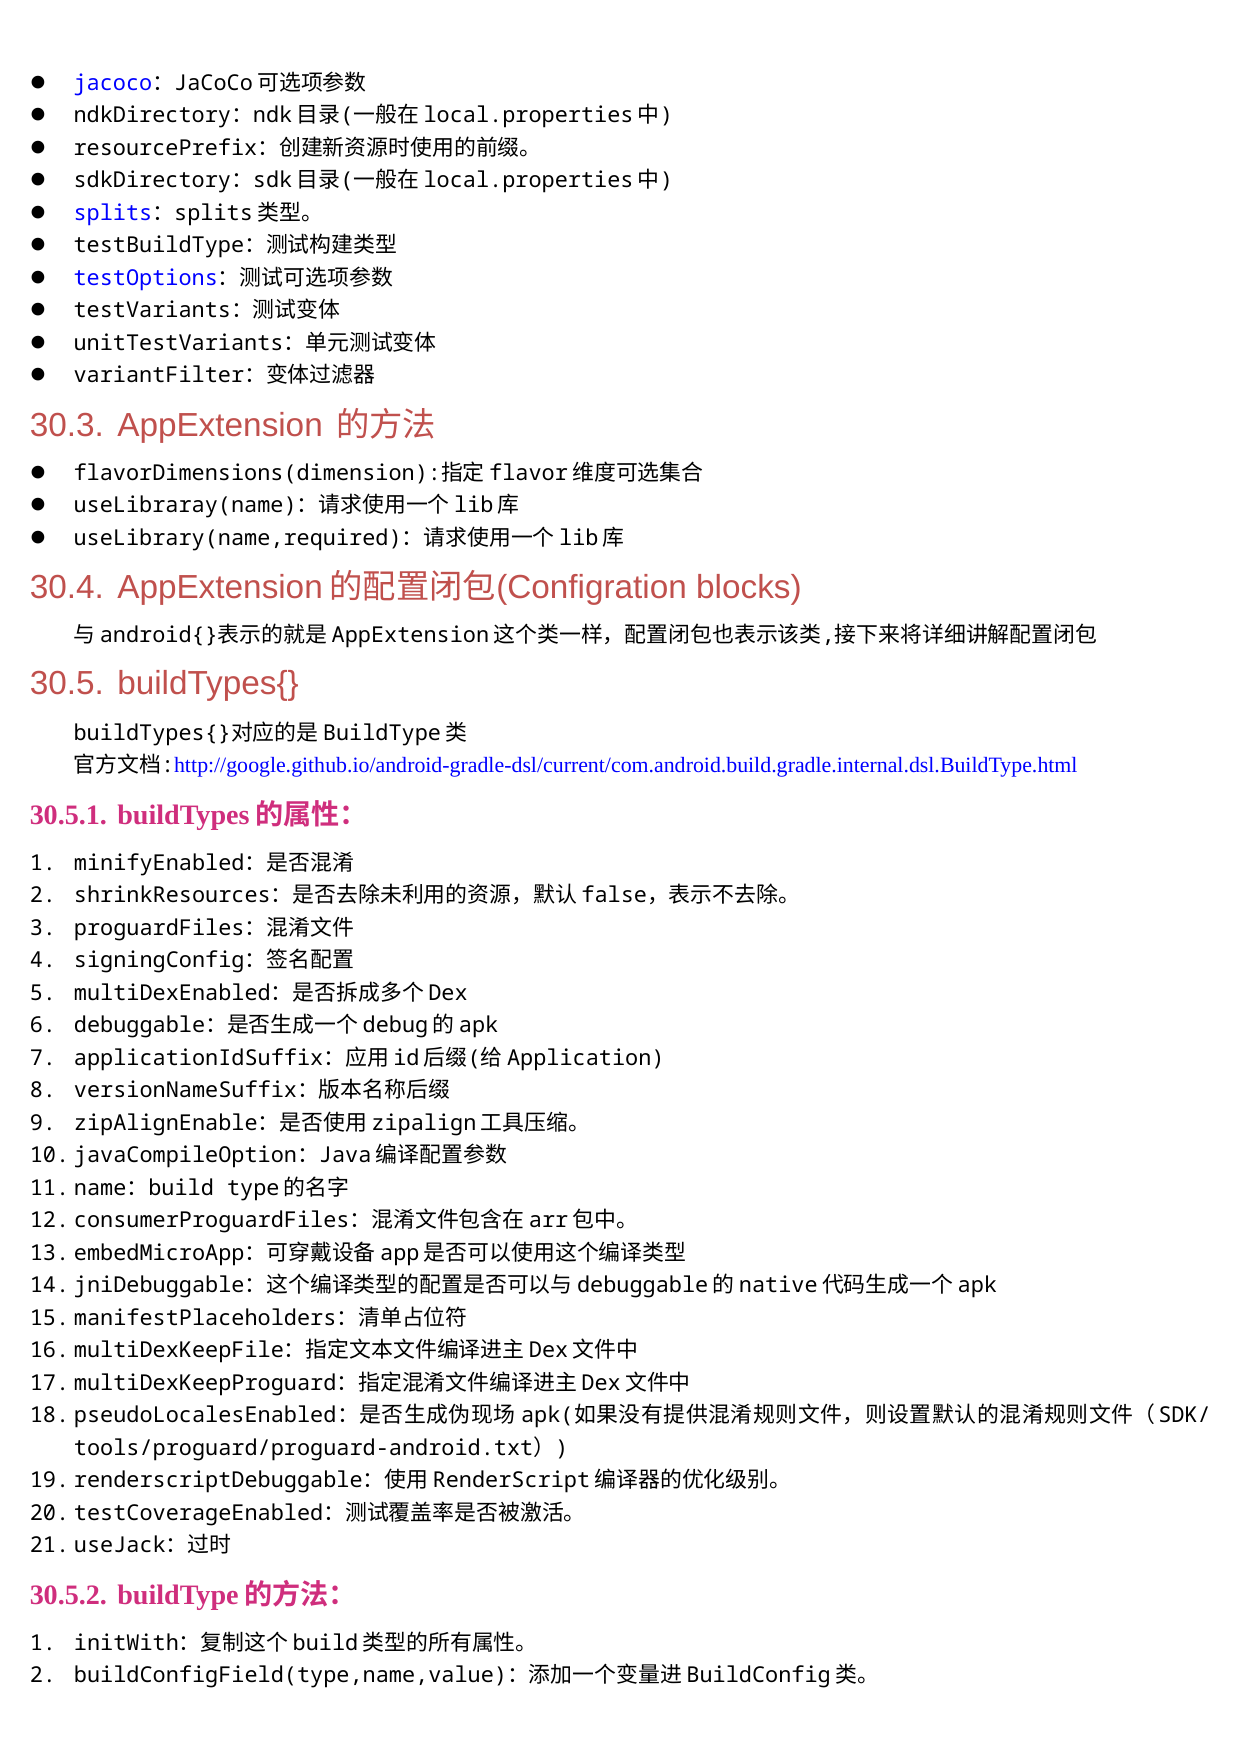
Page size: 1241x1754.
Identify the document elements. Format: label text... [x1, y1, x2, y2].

list multiDexKeepProguard：指定混淆文件编译进主Dex文件中 [29, 1364, 1211, 1397]
list testVariants：测试变体 [29, 292, 1211, 324]
list proguardFiles：混淆文件 [29, 909, 1211, 942]
list consumerProguardFiles：混淆文件包含在arr包中。 [29, 1202, 1211, 1234]
list name：build type的名字 [29, 1169, 1211, 1202]
list testBuildType：测试构建类型 [29, 227, 1211, 259]
list unitTestVariants：单元测试变体 [29, 324, 1211, 357]
list flavorDimensions(dimension):指定flavor维度可选集合 [29, 454, 1211, 487]
list embedMicroApp：可穿戴设备app是否可以使用这个编译类型 [29, 1234, 1211, 1267]
list multiDexKeepFile：指定文本文件编译进主Dex文件中 [29, 1332, 1211, 1364]
subtitle buildTypes{} [29, 649, 1211, 714]
list testCoverageEnabled：测试覆盖率是否被激活。 [29, 1494, 1211, 1527]
list debuggable：是否生成一个debug的apk [29, 1007, 1211, 1039]
list shrinkResources：是否去除未利用的资源，默认false，表示不去除。 [29, 877, 1211, 909]
list sdkDirectory：sdk目录(一般在local.properties中) [29, 162, 1211, 194]
list variantFilter：变体过滤器 [29, 357, 1211, 389]
text 官方文档:http://google.github.io/android-gradle-dsl/current/com.android.build.gradle.internal.dsl.BuildType.html [29, 747, 1211, 779]
list useLibraray(name)：请求使用一个lib库 [29, 487, 1211, 519]
list buildConfigField(type,name,value)：添加一个变量进BuildConfig类。 [29, 1657, 1211, 1689]
list ndkDirectory：ndk目录(一般在local.properties中) [29, 97, 1211, 129]
list applicationIdSuffix：应用id后缀(给Application) [29, 1039, 1211, 1072]
list renderscriptDebuggable：使用RenderScript编译器的优化级别。 [29, 1462, 1211, 1494]
list signingConfig：签名配置 [29, 942, 1211, 974]
subtitle AppExtension的配置闭包(Configration blocks) [29, 552, 1211, 617]
text buildTypes{}对应的是BuildType类 [29, 714, 1211, 747]
list minifyEnabled：是否混淆 [29, 844, 1211, 877]
list resourcePrefix：创建新资源时使用的前缀。 [29, 129, 1211, 162]
list initWith：复制这个build类型的所有属性。 [29, 1624, 1211, 1657]
list pseudoLocalesEnabled：是否生成伪现场apk(如果没有提供混淆规则文件，则设置默认的混淆规则文件（SDK/tools/proguard/proguard-android.txt）) [29, 1397, 1211, 1462]
list testOptions：测试可选项参数 [29, 259, 1211, 292]
list versionNameSuffix：版本名称后缀 [29, 1072, 1211, 1104]
list multiDexEnabled：是否拆成多个Dex [29, 974, 1211, 1007]
list jacoco：JaCoCo可选项参数 [29, 64, 1211, 97]
list manifestPlaceholders：清单占位符 [29, 1299, 1211, 1332]
subtitle buildTypes的属性： [29, 779, 1211, 844]
list zipAlignEnable：是否使用zipalign工具压缩。 [29, 1104, 1211, 1137]
text 与android{}表示的就是AppExtension这个类一样，配置闭包也表示该类,接下来将详细讲解配置闭包 [29, 617, 1211, 649]
subtitle buildType的方法： [29, 1559, 1211, 1624]
list useJack：过时 [29, 1527, 1211, 1559]
subtitle AppExtension 的方法 [29, 389, 1211, 454]
list javaCompileOption：Java编译配置参数 [29, 1137, 1211, 1169]
list splits：splits类型。 [29, 194, 1211, 227]
list useLibrary(name,required)：请求使用一个lib库 [29, 519, 1211, 552]
list jniDebuggable：这个编译类型的配置是否可以与debuggable的native代码生成一个apk [29, 1267, 1211, 1299]
